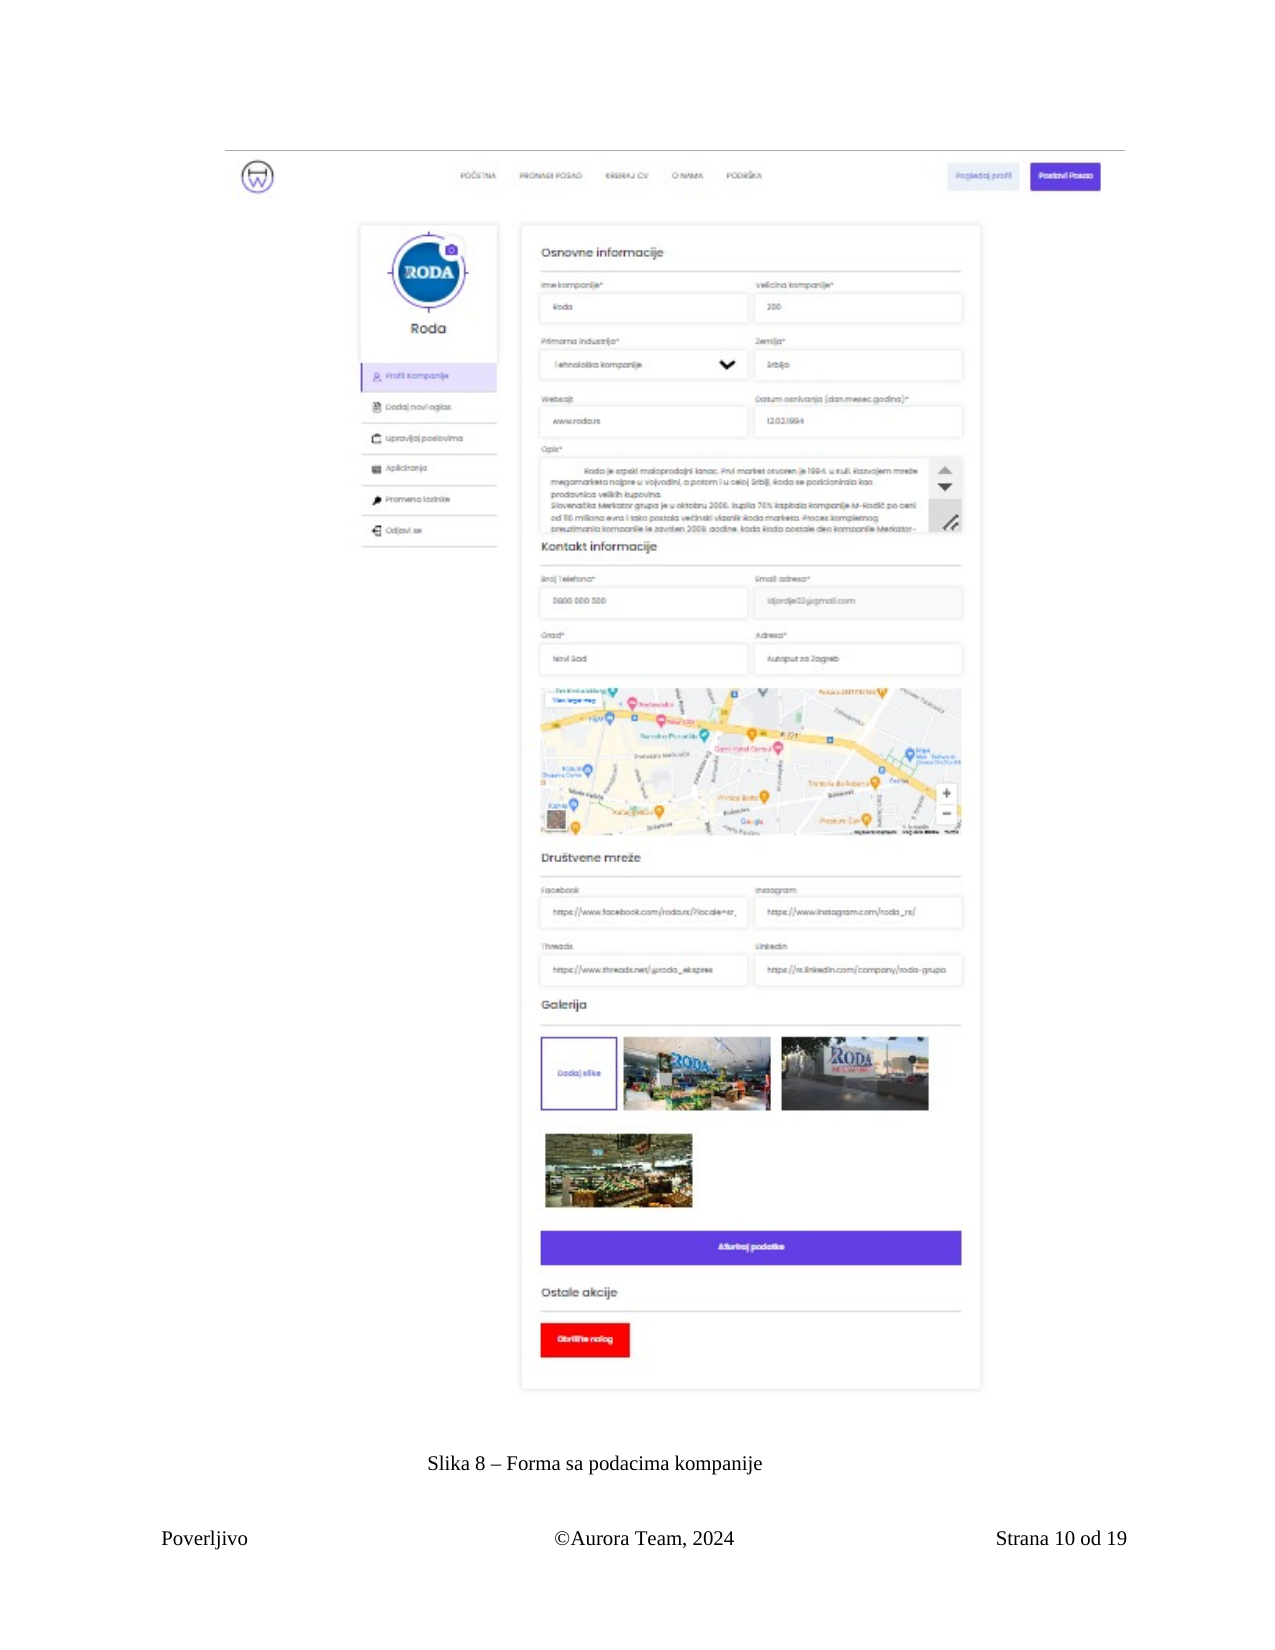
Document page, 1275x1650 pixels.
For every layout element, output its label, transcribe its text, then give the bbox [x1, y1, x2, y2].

picture [225, 150, 1125, 1425]
text Slika 8 – Forma sa podacima kompanije [225, 1450, 1125, 1475]
